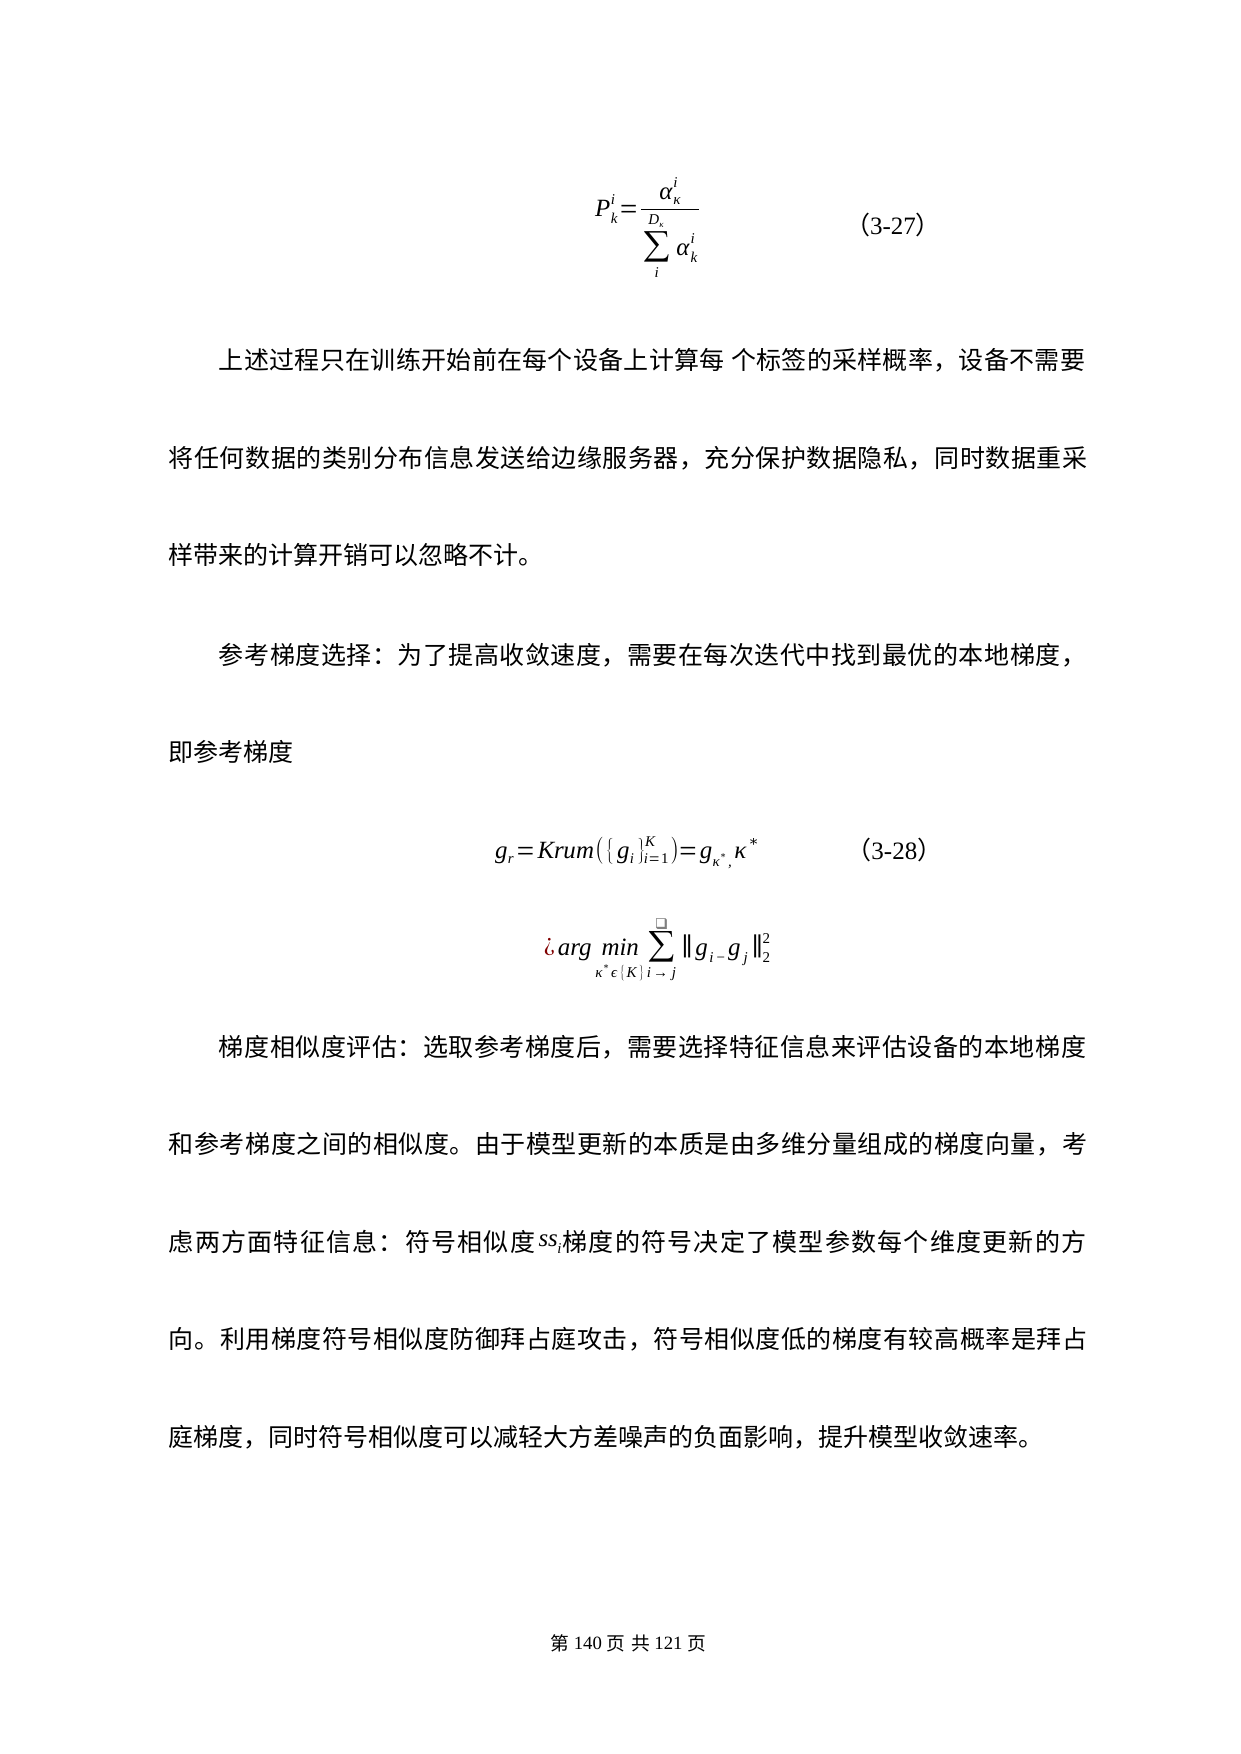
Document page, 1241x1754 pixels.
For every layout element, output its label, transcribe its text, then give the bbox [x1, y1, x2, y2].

text 参考梯度选择：为了提高收敛速度，需要在每次迭代中找到最优的本地梯度，即参考梯度 [169, 621, 1087, 783]
text 梯度相似度评估：选取参考梯度后，需要选择特征信息来评估设备的本地梯度和参考梯度之间的相似度。由于模型更新的本质是由多维分量组成的梯度向量，考虑两方面特征信息：符号相似度梯度的符号决定了模型参数每个维度更新的方向。利用梯度符号相似度防御拜占庭攻击，符号相似度低的梯度有较高概率是拜占庭梯度，同时符号相似度可以减轻大方差噪声的负面影响，提升模型收敛速率。 [169, 1013, 1087, 1468]
text （3-27） [169, 162, 1087, 292]
text （3-28） [169, 818, 1087, 883]
text 上述过程只在训练开始前在每个设备上计算每 个标签的采样概率，设备不需要将任何数据的类别分布信息发送给边缘服务器，充分保护数据隐私，同时数据重采样带来的计算开销可以忽略不计。 [169, 326, 1087, 586]
